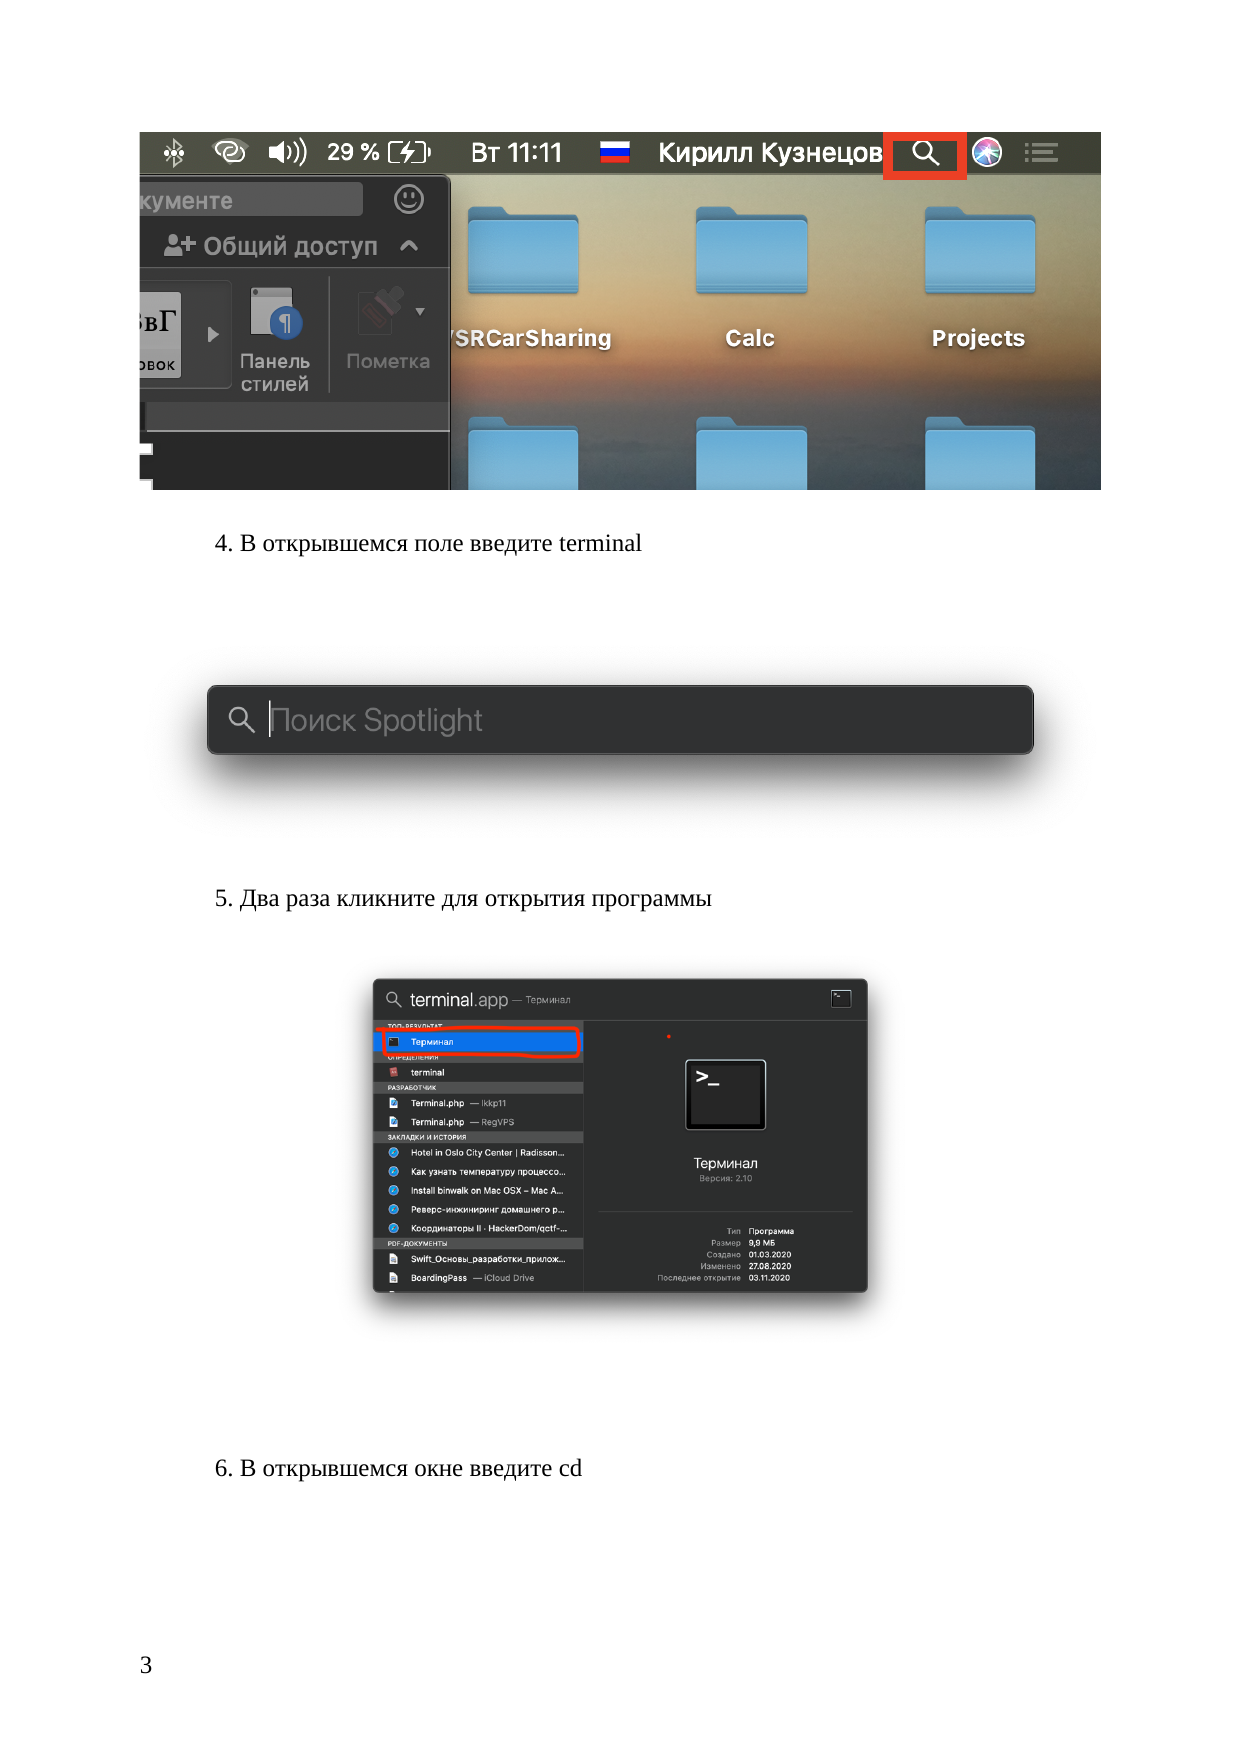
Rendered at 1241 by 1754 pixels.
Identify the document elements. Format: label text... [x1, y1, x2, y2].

picture [139, 639, 1101, 844]
list Два раза кликните для открытия программы [214, 883, 1101, 912]
picture [332, 951, 908, 1346]
picture [139, 132, 1101, 490]
list В открывшемся окне введите cd [214, 1453, 1101, 1481]
list В открывшемся поле введите terminal [214, 528, 1101, 557]
